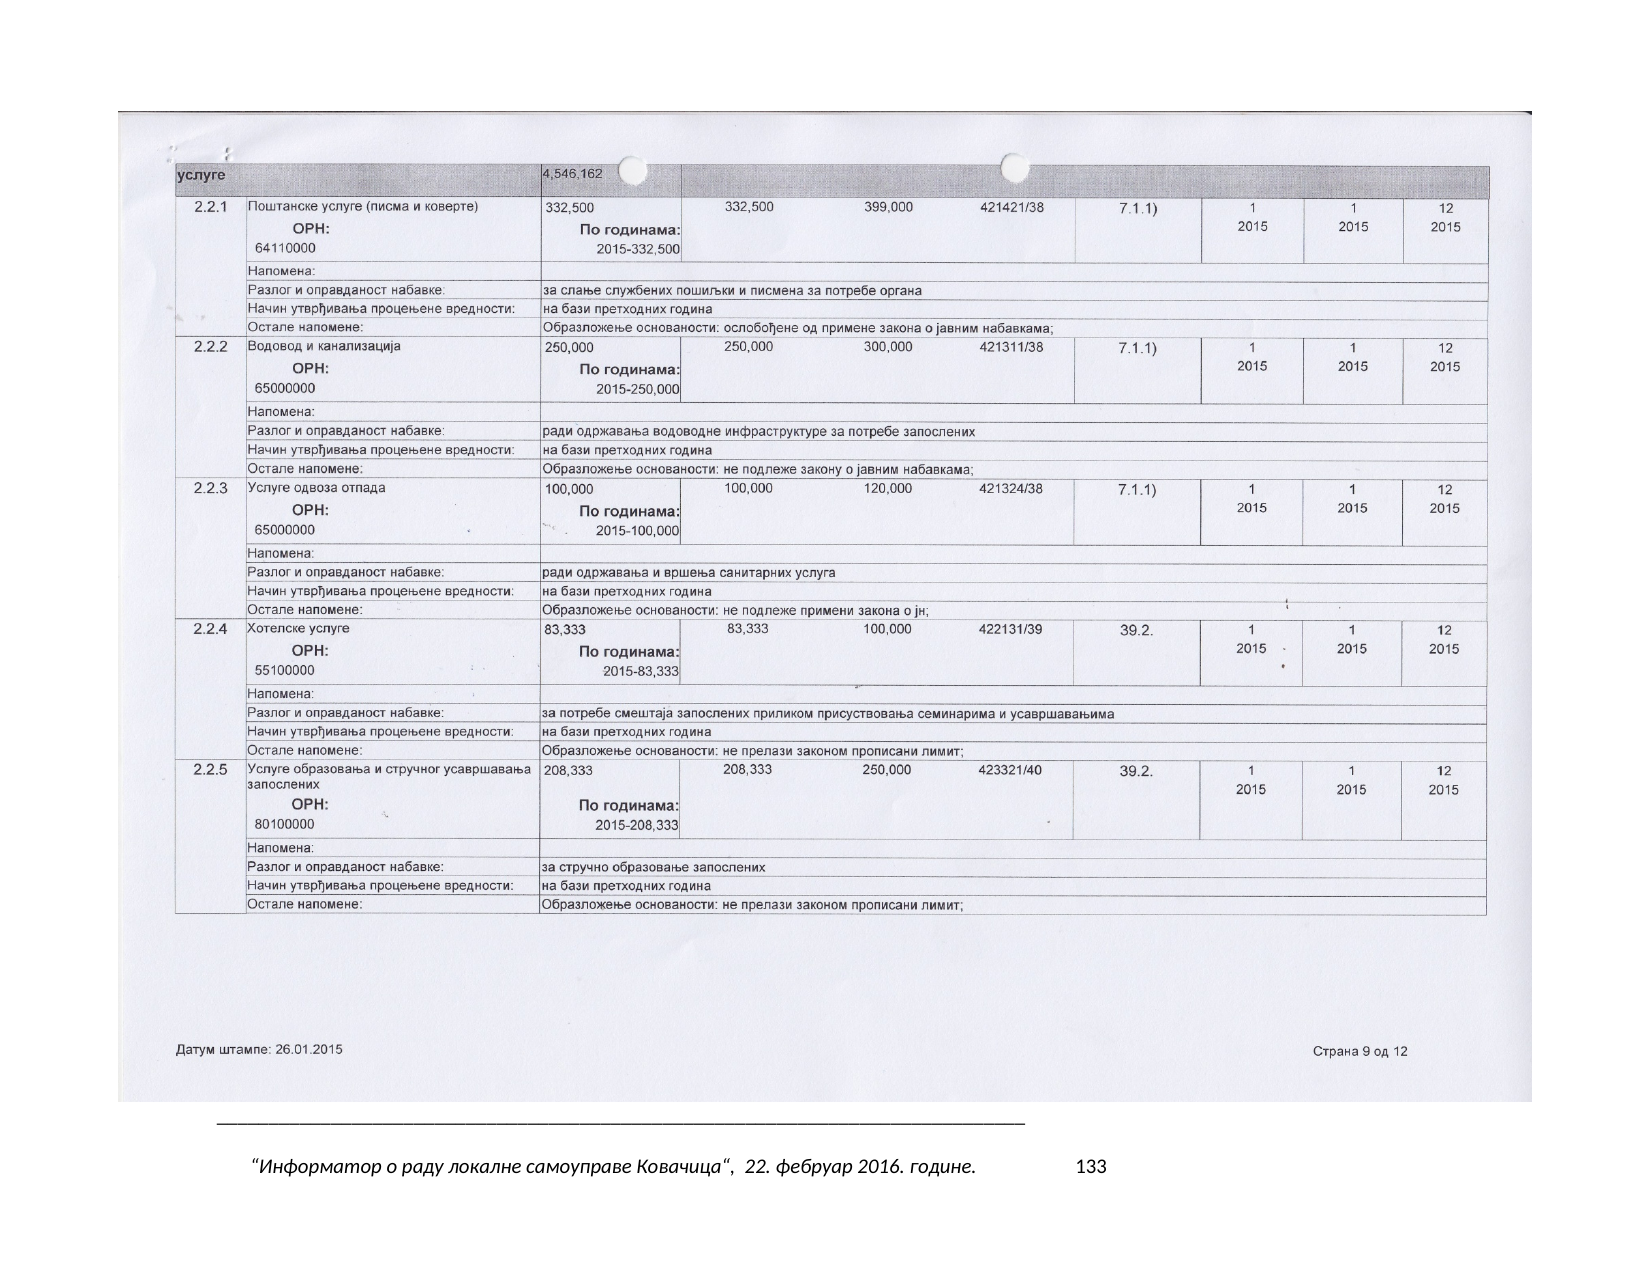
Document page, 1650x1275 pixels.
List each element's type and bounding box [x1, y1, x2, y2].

picture [118, 111, 1532, 1102]
